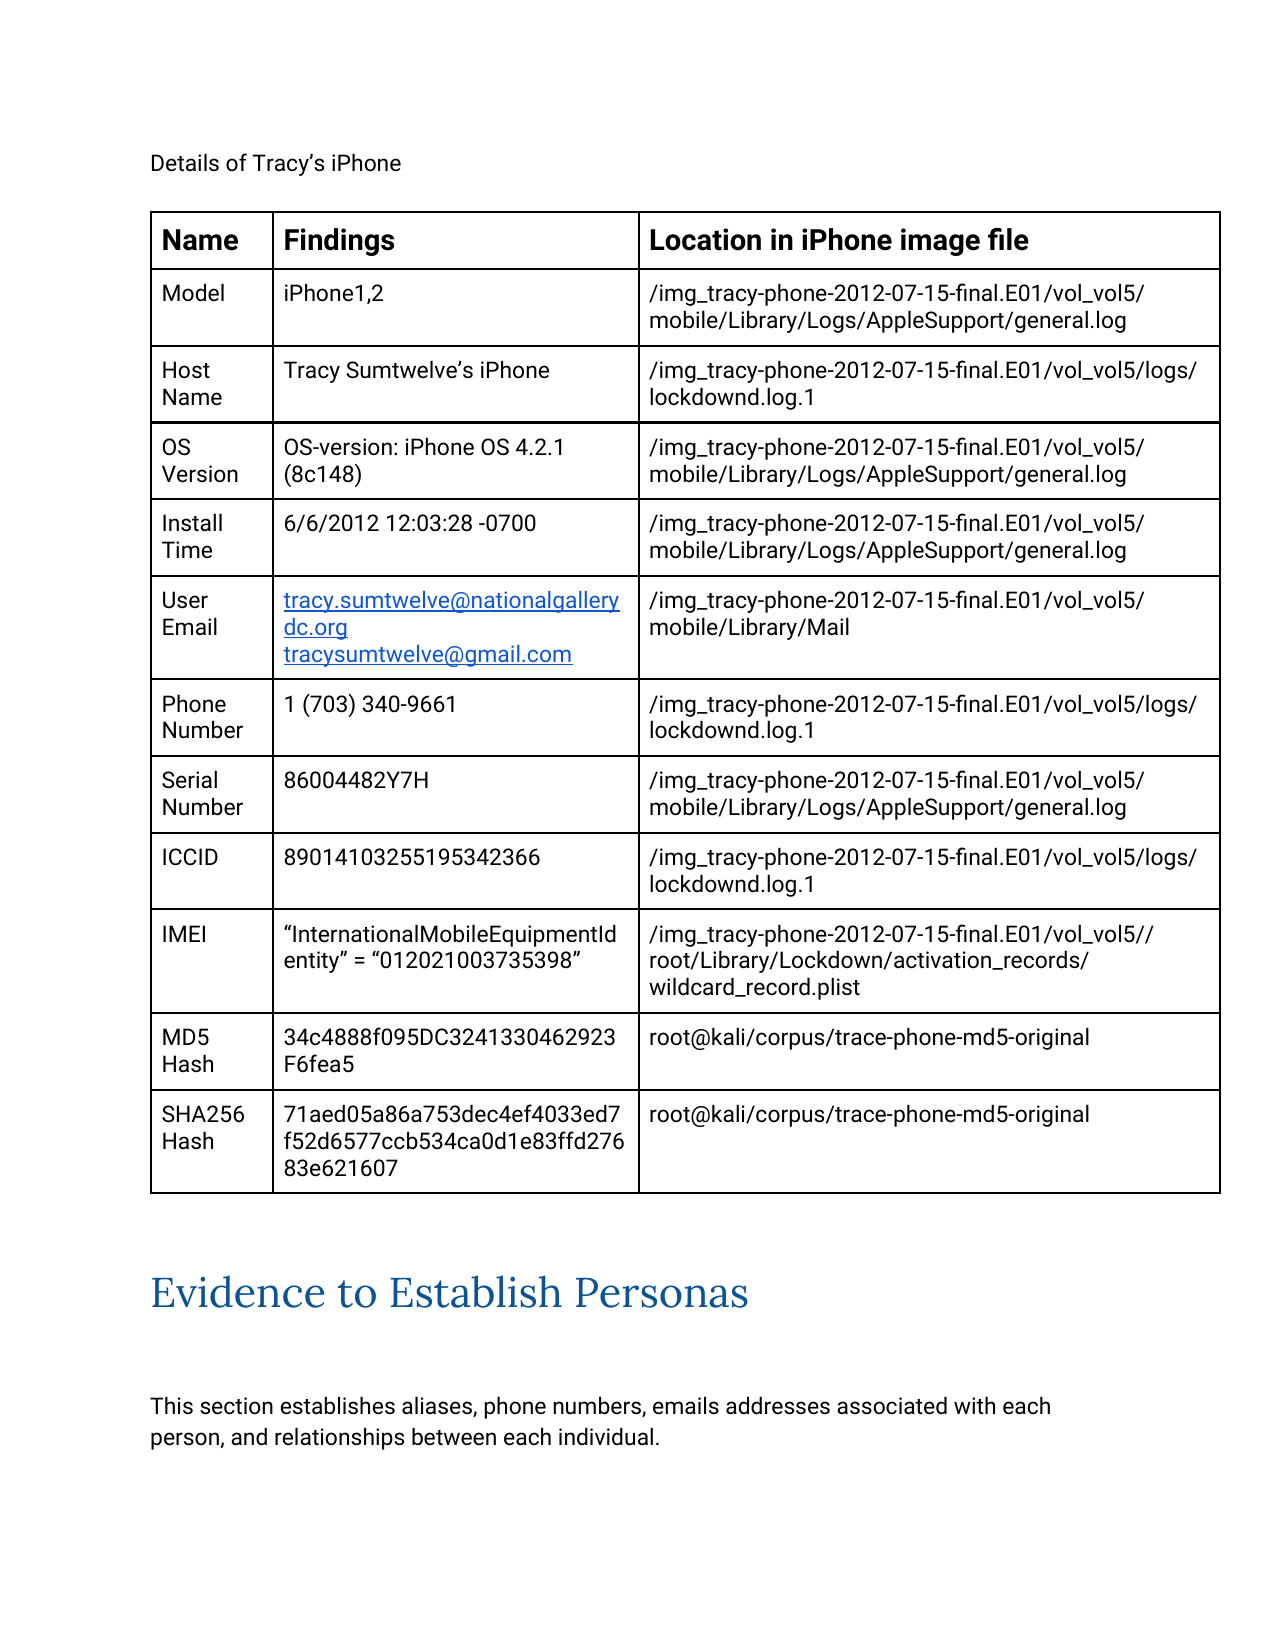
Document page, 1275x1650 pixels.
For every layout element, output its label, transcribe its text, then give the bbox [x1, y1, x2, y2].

text This section establishes aliases, phone numbers, emails addresses associated with each person, and relationships between each individual. [150, 1393, 1125, 1451]
table_cell Phone Number [152, 680, 272, 755]
table_cell /img_tracy-phone-2012-07-15-final.E01/vol_vol5/mobile/Library/Mail [640, 577, 1219, 678]
table_cell SHA256 Hash [152, 1091, 272, 1192]
table_header Name [152, 213, 272, 268]
table_cell Install Time [152, 500, 272, 575]
subtitle Evidence to Establish Personas [150, 1266, 1125, 1319]
table_cell 1 (703) 340-9661 [274, 680, 638, 755]
table_cell 6/6/2012 12:03:28 -0700 [274, 500, 638, 575]
table_cell Host Name [152, 347, 272, 421]
table_cell MD5 Hash [152, 1014, 272, 1088]
table_cell /img_tracy-phone-2012-07-15-final.E01/vol_vol5/mobile/Library/Logs/AppleSupport/general.log [640, 500, 1219, 575]
table_cell /img_tracy-phone-2012-07-15-final.E01/vol_vol5/mobile/Library/Logs/AppleSupport/general.log [640, 424, 1219, 498]
table_cell User Email [152, 577, 272, 678]
table_cell /img_tracy-phone-2012-07-15-final.E01/vol_vol5/logs/lockdownd.log.1 [640, 680, 1219, 755]
table_cell 86004482Y7H [274, 757, 638, 832]
text Details of Tracy’s iPhone [150, 150, 1125, 177]
table_cell /img_tracy-phone-2012-07-15-final.E01/vol_vol5/mobile/Library/Logs/AppleSupport/general.log [640, 270, 1219, 345]
table_cell root@kali/corpus/trace-phone-md5-original [640, 1014, 1219, 1088]
table_cell tracy.sumtwelve@nationalgallerydc.org tracysumtwelve@gmail.com [274, 577, 638, 678]
table_cell ICCID [152, 834, 272, 908]
table_cell “InternationalMobileEquipmentIdentity” = “012021003735398” [274, 910, 638, 1012]
table_cell root@kali/corpus/trace-phone-md5-original [640, 1091, 1219, 1192]
table_header Findings [274, 213, 638, 268]
table_cell /img_tracy-phone-2012-07-15-final.E01/vol_vol5/logs/lockdownd.log.1 [640, 834, 1219, 908]
table_header Location in iPhone image file [640, 213, 1219, 268]
table_cell IMEI [152, 910, 272, 1012]
table_cell Model [152, 270, 272, 345]
table_cell OS Version [152, 424, 272, 498]
table_cell Tracy Sumtwelve’s iPhone [274, 347, 638, 421]
table_cell /img_tracy-phone-2012-07-15-final.E01/vol_vol5/mobile/Library/Logs/AppleSupport/general.log [640, 757, 1219, 832]
table_cell /img_tracy-phone-2012-07-15-final.E01/vol_vol5//root/Library/Lockdown/activation_records/wildcard_record.plist [640, 910, 1219, 1012]
table_cell iPhone1,2 [274, 270, 638, 345]
table_cell 89014103255195342366 [274, 834, 638, 908]
table_cell 34c4888f095DC3241330462923F6fea5 [274, 1014, 638, 1088]
table_cell /img_tracy-phone-2012-07-15-final.E01/vol_vol5/logs/lockdownd.log.1 [640, 347, 1219, 421]
table_cell Serial Number [152, 757, 272, 832]
table_cell 71aed05a86a753dec4ef4033ed7f52d6577ccb534ca0d1e83ffd27683e621607 [274, 1091, 638, 1192]
table_cell OS-version: iPhone OS 4.2.1 (8c148) [274, 424, 638, 498]
